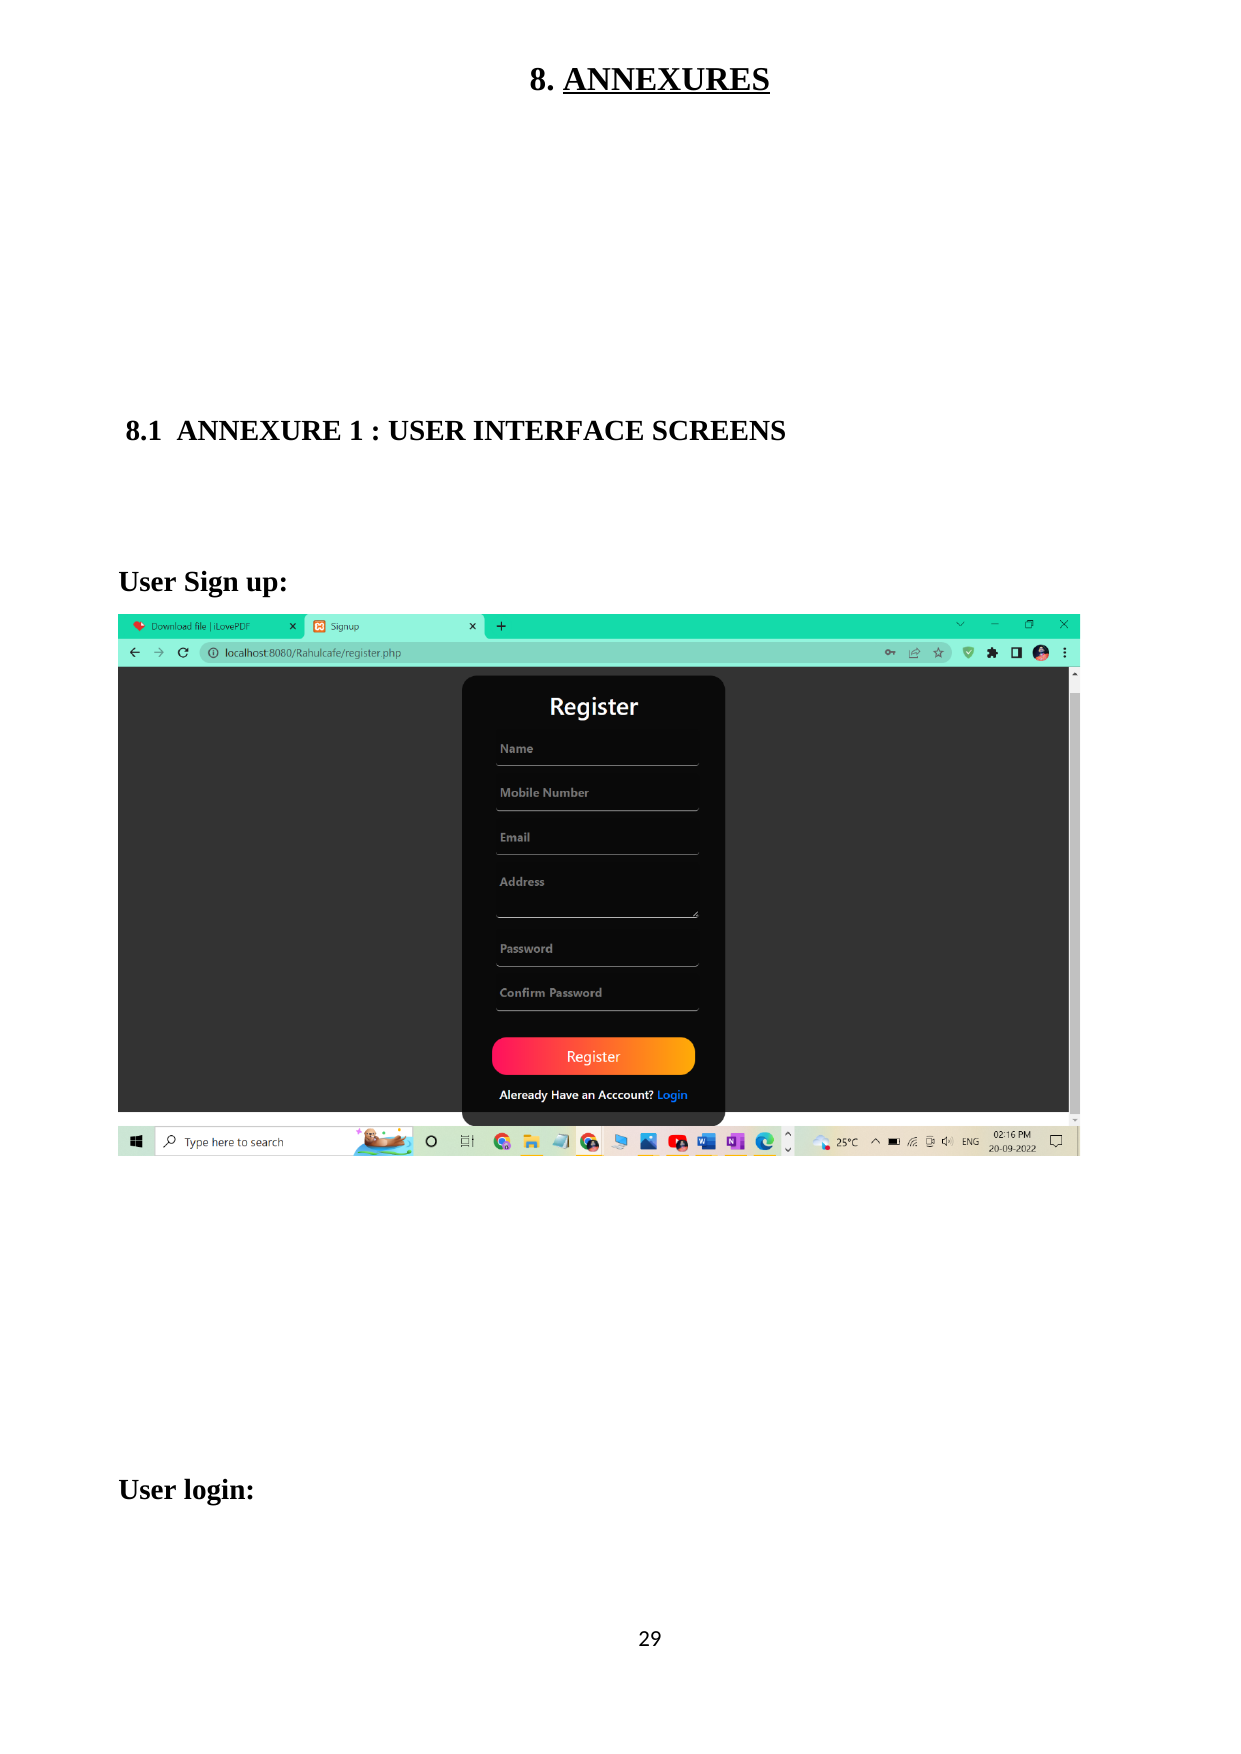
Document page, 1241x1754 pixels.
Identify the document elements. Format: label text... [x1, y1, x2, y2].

text User Sign up: [118, 564, 1181, 597]
text User login: [118, 1472, 1181, 1506]
text 8. ANNEXURES [118, 59, 1181, 97]
text 8.1 ANNEXURE 1 : USER INTERFACE SCREENS [118, 413, 1181, 446]
picture [118, 614, 1081, 1156]
